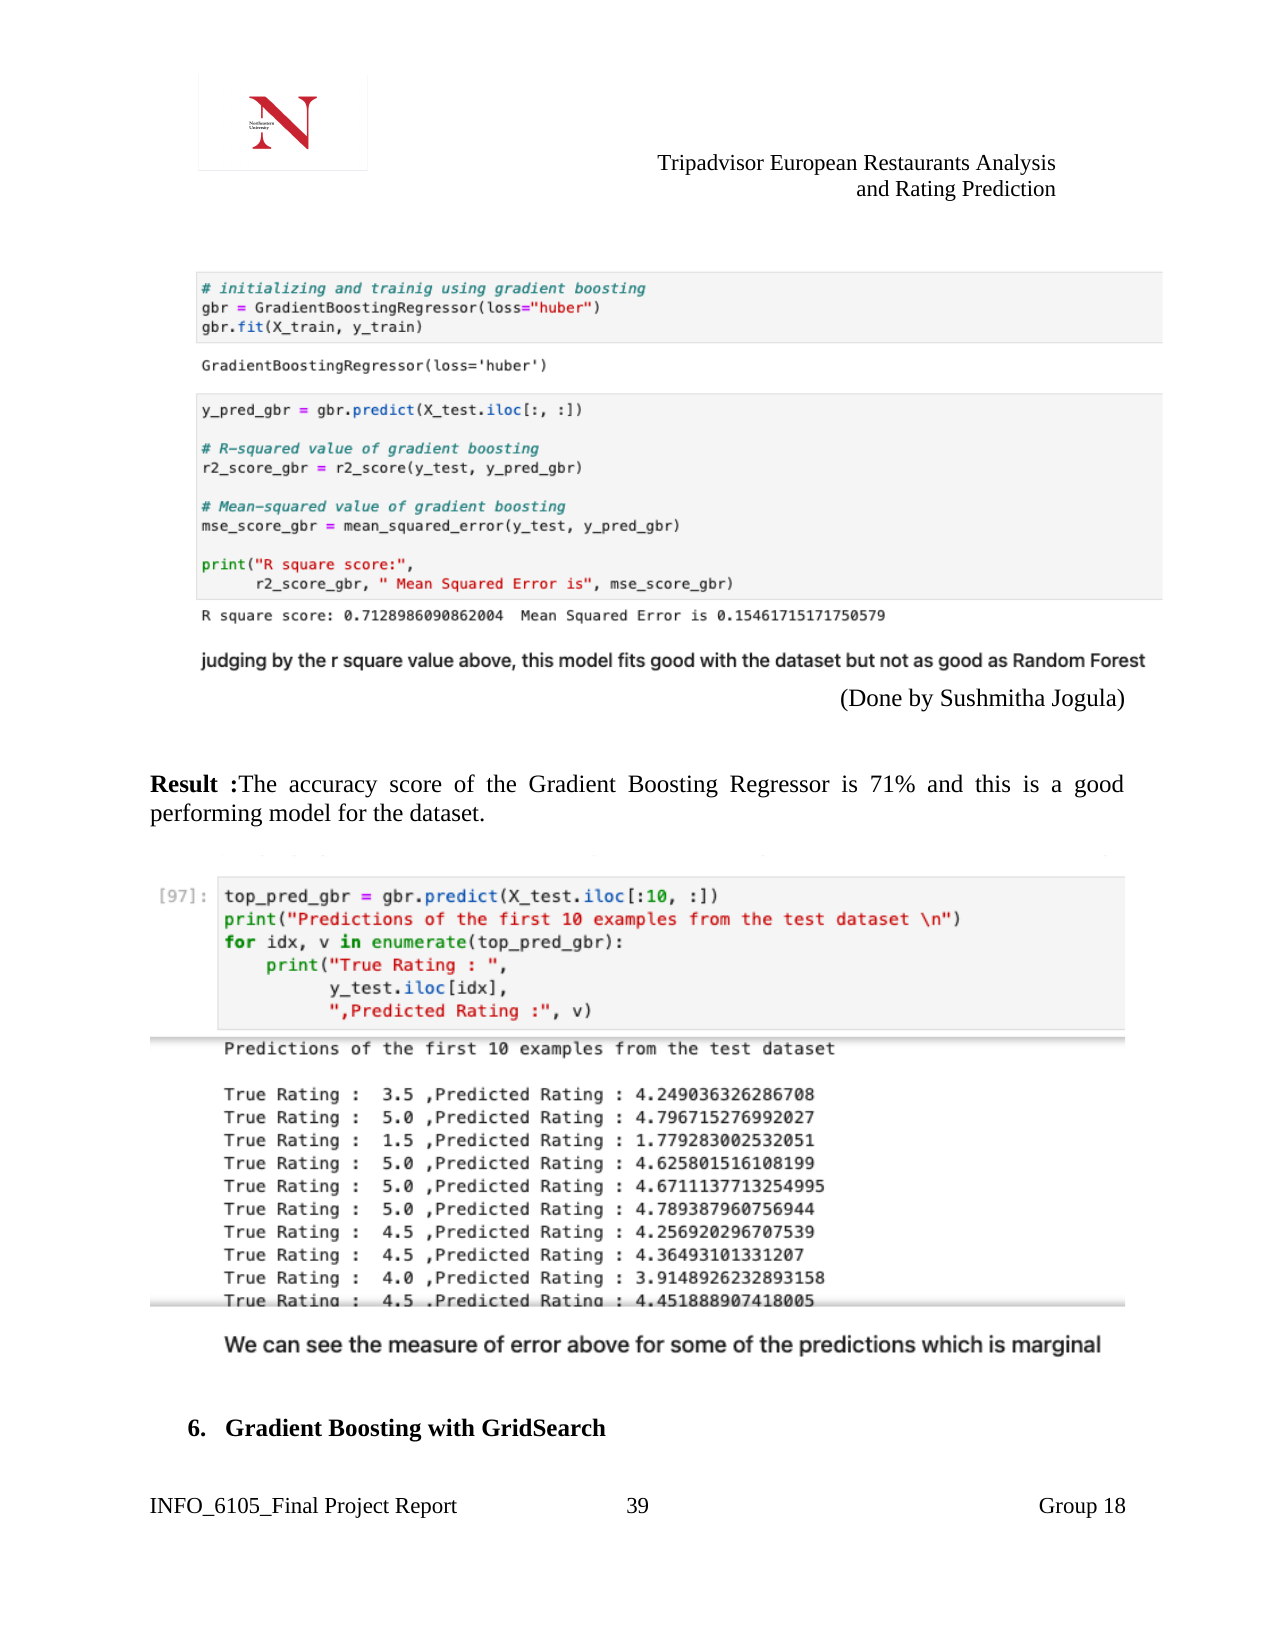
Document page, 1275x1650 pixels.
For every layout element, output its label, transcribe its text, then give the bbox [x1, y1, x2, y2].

text (Done by Sushmitha Jogula) [150, 683, 1125, 711]
text Result :The accuracy score of the Gradient Boosting Regressor is 71% and this is a good performing model for the dataset. [150, 769, 1125, 826]
list Gradient Boosting with GridSearch [187, 1413, 1125, 1442]
picture [187, 257, 1163, 683]
picture [150, 855, 1125, 1385]
picture [198, 75, 368, 171]
